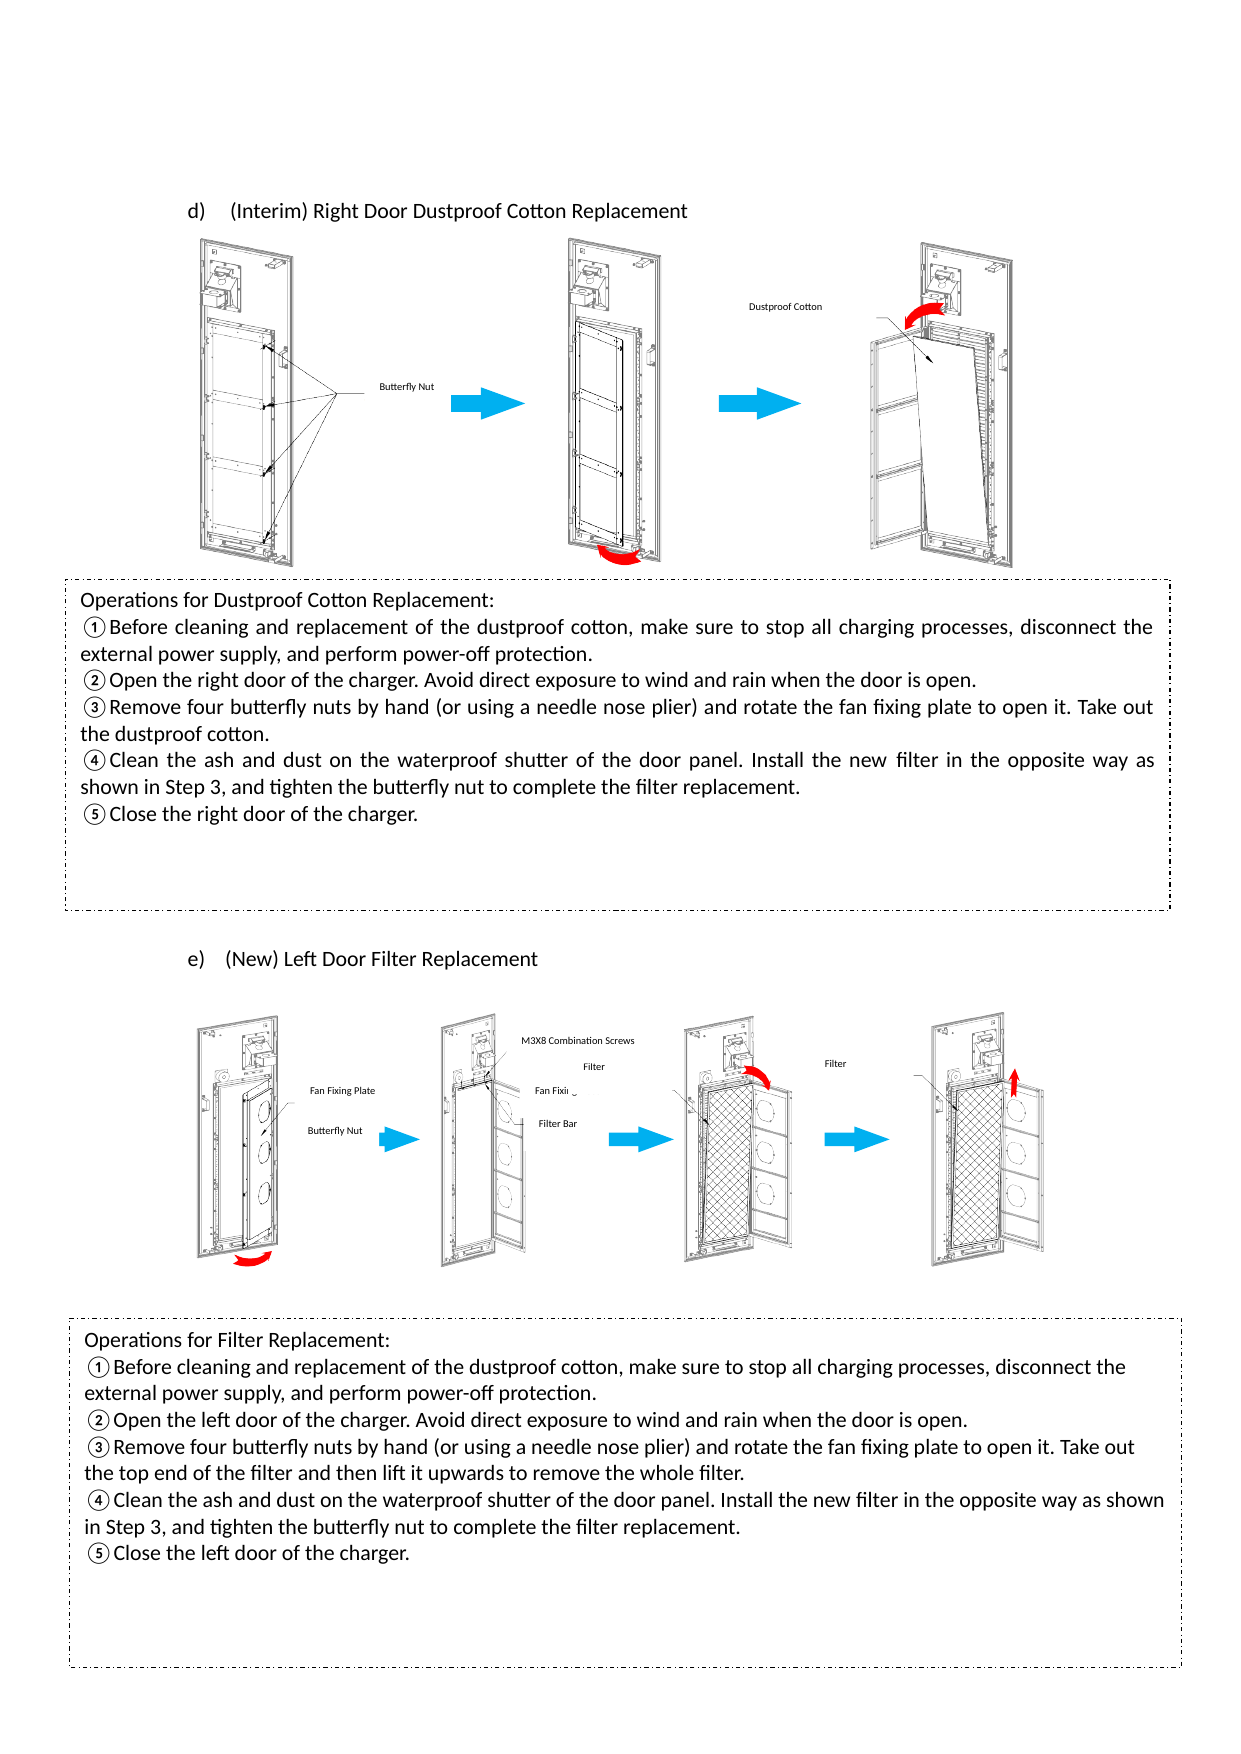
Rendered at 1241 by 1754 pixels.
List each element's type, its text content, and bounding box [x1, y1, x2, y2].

picture [187, 1008, 367, 1270]
picture [871, 1008, 1047, 1270]
list (New) Left Door Filter Replacement [187, 942, 1053, 974]
picture [523, 232, 718, 573]
list (Interim) Right Door Dustproof Cotton Replacement [187, 194, 1053, 227]
picture [622, 1008, 799, 1270]
picture [187, 232, 444, 575]
picture [426, 1008, 580, 1270]
picture [801, 232, 1061, 575]
